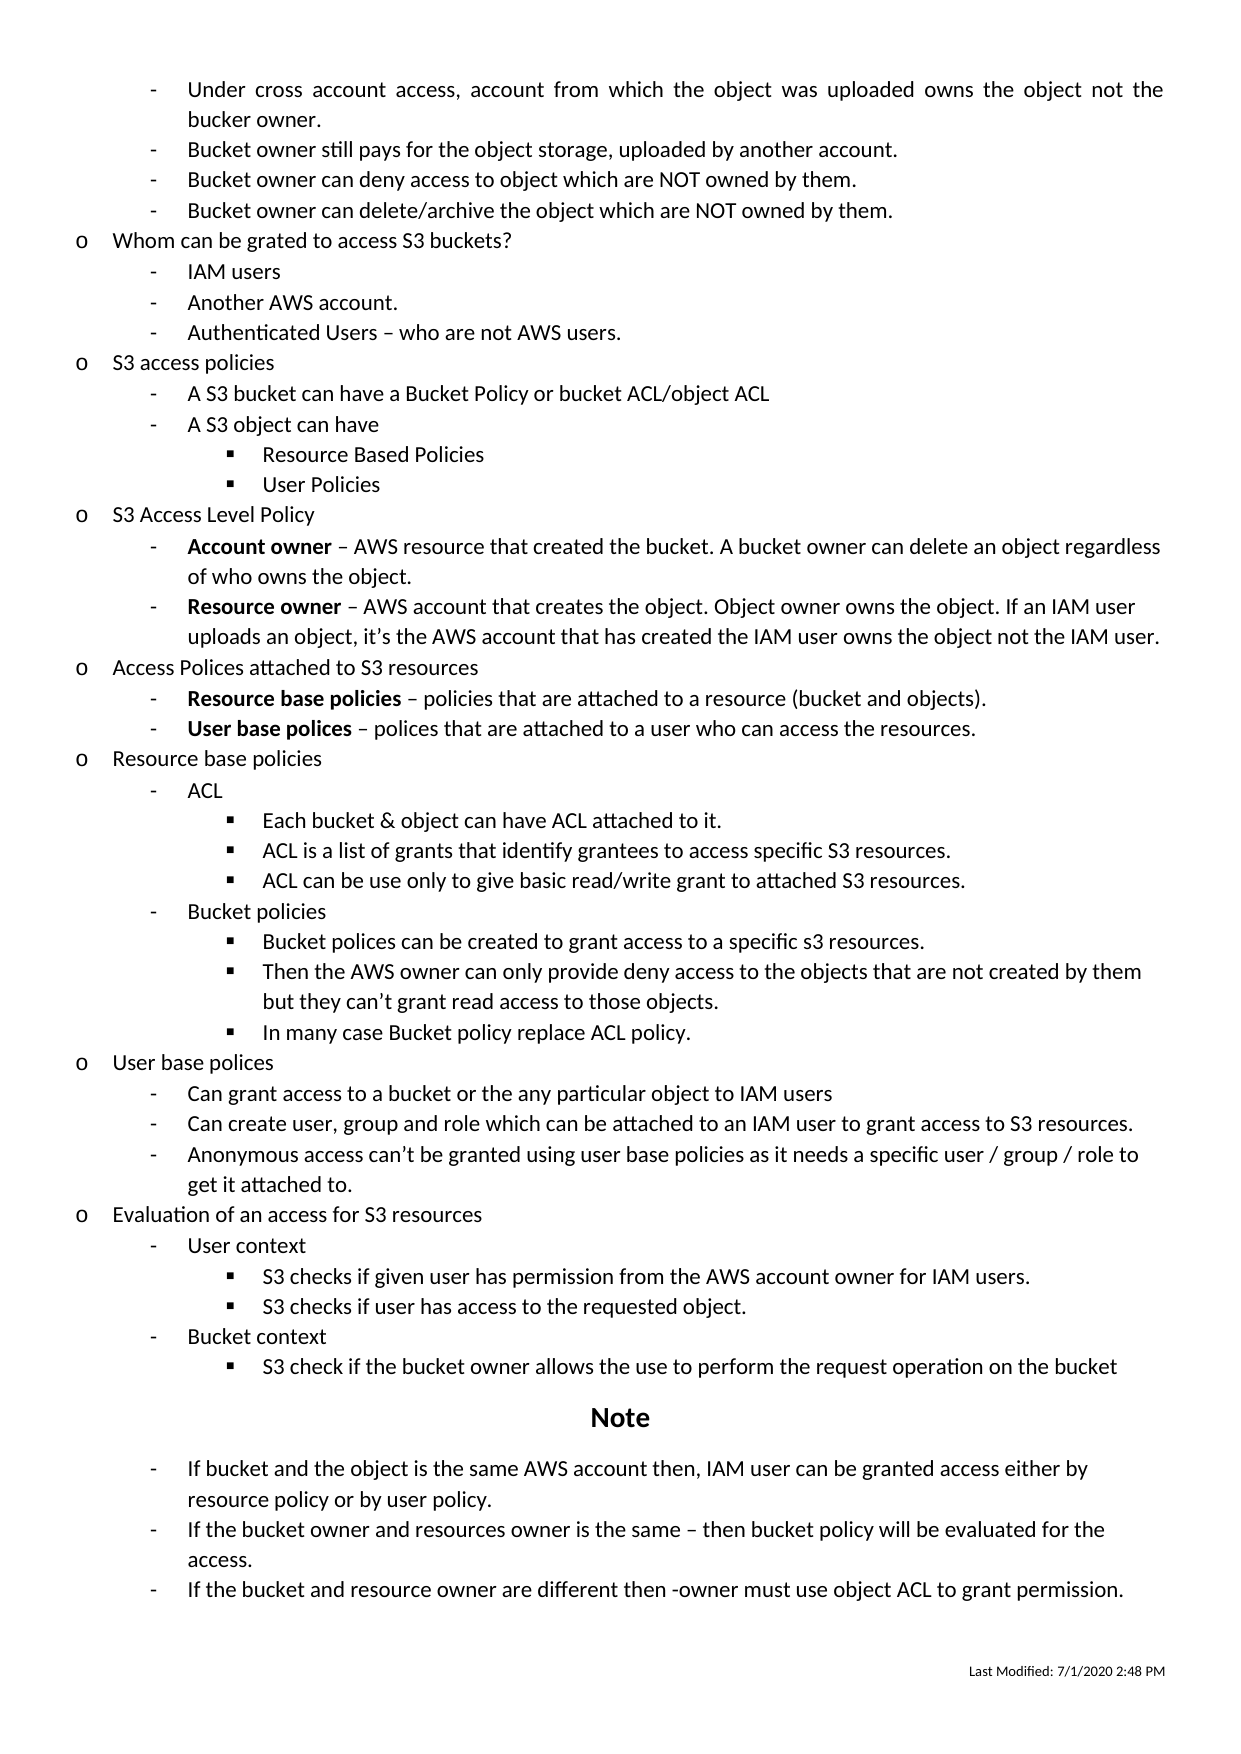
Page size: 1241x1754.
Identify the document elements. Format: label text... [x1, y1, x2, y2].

list ACL is a list of grants that identify grantees to access specific S3 resources. [225, 836, 1165, 864]
list If the bucket and resource owner are different then -owner must use object ACL to grant permission. [150, 1575, 1165, 1603]
list Evaluation of an access for S3 resources [75, 1200, 1165, 1229]
text Note [75, 1399, 1165, 1435]
list Bucket context [150, 1322, 1165, 1350]
list Can create user, group and role which can be attached to an IAM user to grant access to S3 resources. [150, 1109, 1165, 1138]
list Bucket owner can deny access to object which are NOT owned by them. [150, 166, 1165, 194]
list Bucket owner still pays for the object storage, uploaded by another account. [150, 135, 1165, 163]
list ACL can be use only to give basic read/write grant to attached S3 resources. [225, 867, 1165, 895]
list IAM users [150, 257, 1165, 286]
list ACL [150, 776, 1165, 804]
list S3 Access Level Policy [75, 500, 1165, 529]
list If bucket and the object is the same AWS account then, IAM user can be granted access either by resource policy or by user policy. [150, 1454, 1165, 1513]
list Authenticated Users – who are not AWS users. [150, 318, 1165, 346]
list Under cross account access, account from which the object was uploaded owns the object not the bucker owner. [150, 75, 1165, 133]
list S3 check if the bucket owner allows the use to perform the request operation on the bucket [225, 1352, 1165, 1381]
list User Policies [225, 470, 1165, 498]
list In many case Bucket policy replace ACL policy. [225, 1018, 1165, 1046]
list Bucket polices can be created to grant access to a specific s3 resources. [225, 927, 1165, 955]
list Resource base policies [75, 744, 1165, 774]
list Each bucket & object can have ACL attached to it. [225, 806, 1165, 834]
list User base polices – polices that are attached to a user who can access the resources. [150, 714, 1165, 742]
list Another AWS account. [150, 288, 1165, 316]
list Access Polices attached to S3 resources [75, 653, 1165, 682]
list Anonymous access can’t be granted using user base policies as it needs a specific user / group / role to get it attached to. [150, 1140, 1165, 1198]
list A S3 bucket can have a Bucket Policy or bucket ACL/object ACL [150, 379, 1165, 408]
list If the bucket owner and resources owner is the same – then bucket policy will be evaluated for the access. [150, 1515, 1165, 1573]
list Account owner – AWS resource that created the bucket. A bucket owner can delete an object regardless of who owns the object. [150, 532, 1165, 590]
list A S3 object can have [150, 410, 1165, 438]
list Bucket owner can delete/archive the object which are NOT owned by them. [150, 196, 1165, 224]
list User base polices [75, 1048, 1165, 1077]
list S3 checks if user has access to the requested object. [225, 1292, 1165, 1320]
list Resource Based Policies [225, 440, 1165, 468]
list User context [150, 1232, 1165, 1260]
list Resource base policies – policies that are attached to a resource (bucket and objects). [150, 684, 1165, 712]
list Then the AWS owner can only provide deny access to the objects that are not created by them but they can’t grant read access to those objects. [225, 957, 1165, 1016]
list S3 checks if given user has permission from the AWS account owner for IAM users. [225, 1262, 1165, 1290]
list Can grant access to a bucket or the any particular object to IAM users [150, 1079, 1165, 1107]
list Bucket policies [150, 897, 1165, 925]
list Whom can be grated to access S3 buckets? [75, 226, 1165, 255]
list Resource owner – AWS account that creates the object. Object owner owns the object. If an IAM user uploads an object, it’s the AWS account that has created the IAM user owns the object not the IAM user. [150, 592, 1165, 651]
list S3 access policies [75, 348, 1165, 377]
